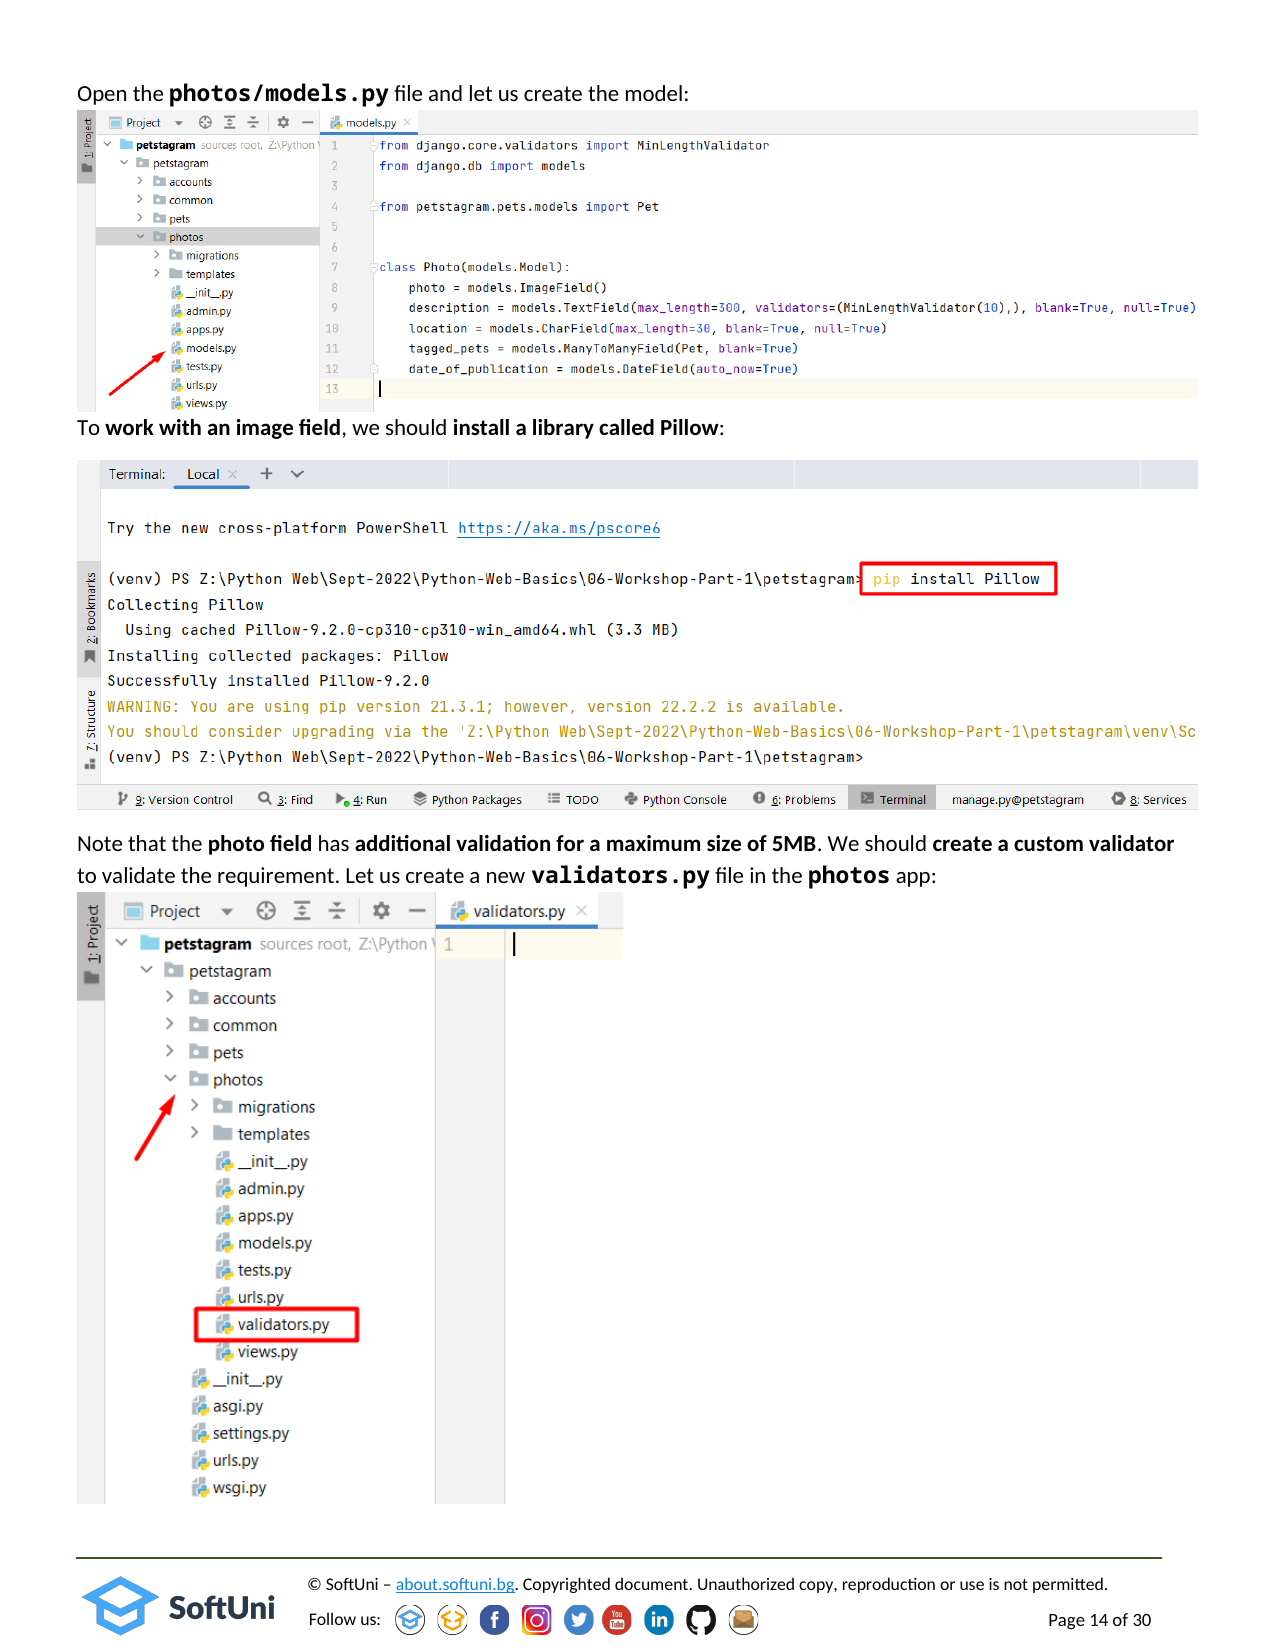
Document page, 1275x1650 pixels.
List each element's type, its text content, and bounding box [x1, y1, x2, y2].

picture [75, 1570, 281, 1641]
picture [479, 1605, 510, 1635]
picture [644, 1605, 651, 1613]
picture [644, 1626, 653, 1635]
picture [395, 1605, 425, 1635]
picture [76, 460, 1199, 810]
picture [76, 892, 624, 1504]
picture [564, 1605, 594, 1635]
picture [522, 1605, 552, 1635]
picture [728, 1605, 759, 1635]
picture [437, 1605, 468, 1635]
picture [686, 1605, 716, 1635]
picture [658, 1617, 667, 1626]
picture [665, 1626, 674, 1635]
picture [602, 1605, 632, 1635]
picture [76, 110, 1199, 412]
text Open the photos/models.py file and let us create the model: To work with an image field, we should install a library called Pillow: [77, 77, 1198, 110]
picture [667, 1605, 674, 1613]
text Open the photos/models.py file and let us create the model: To work with an image field, we should install a library called Pillow: [77, 412, 1198, 441]
